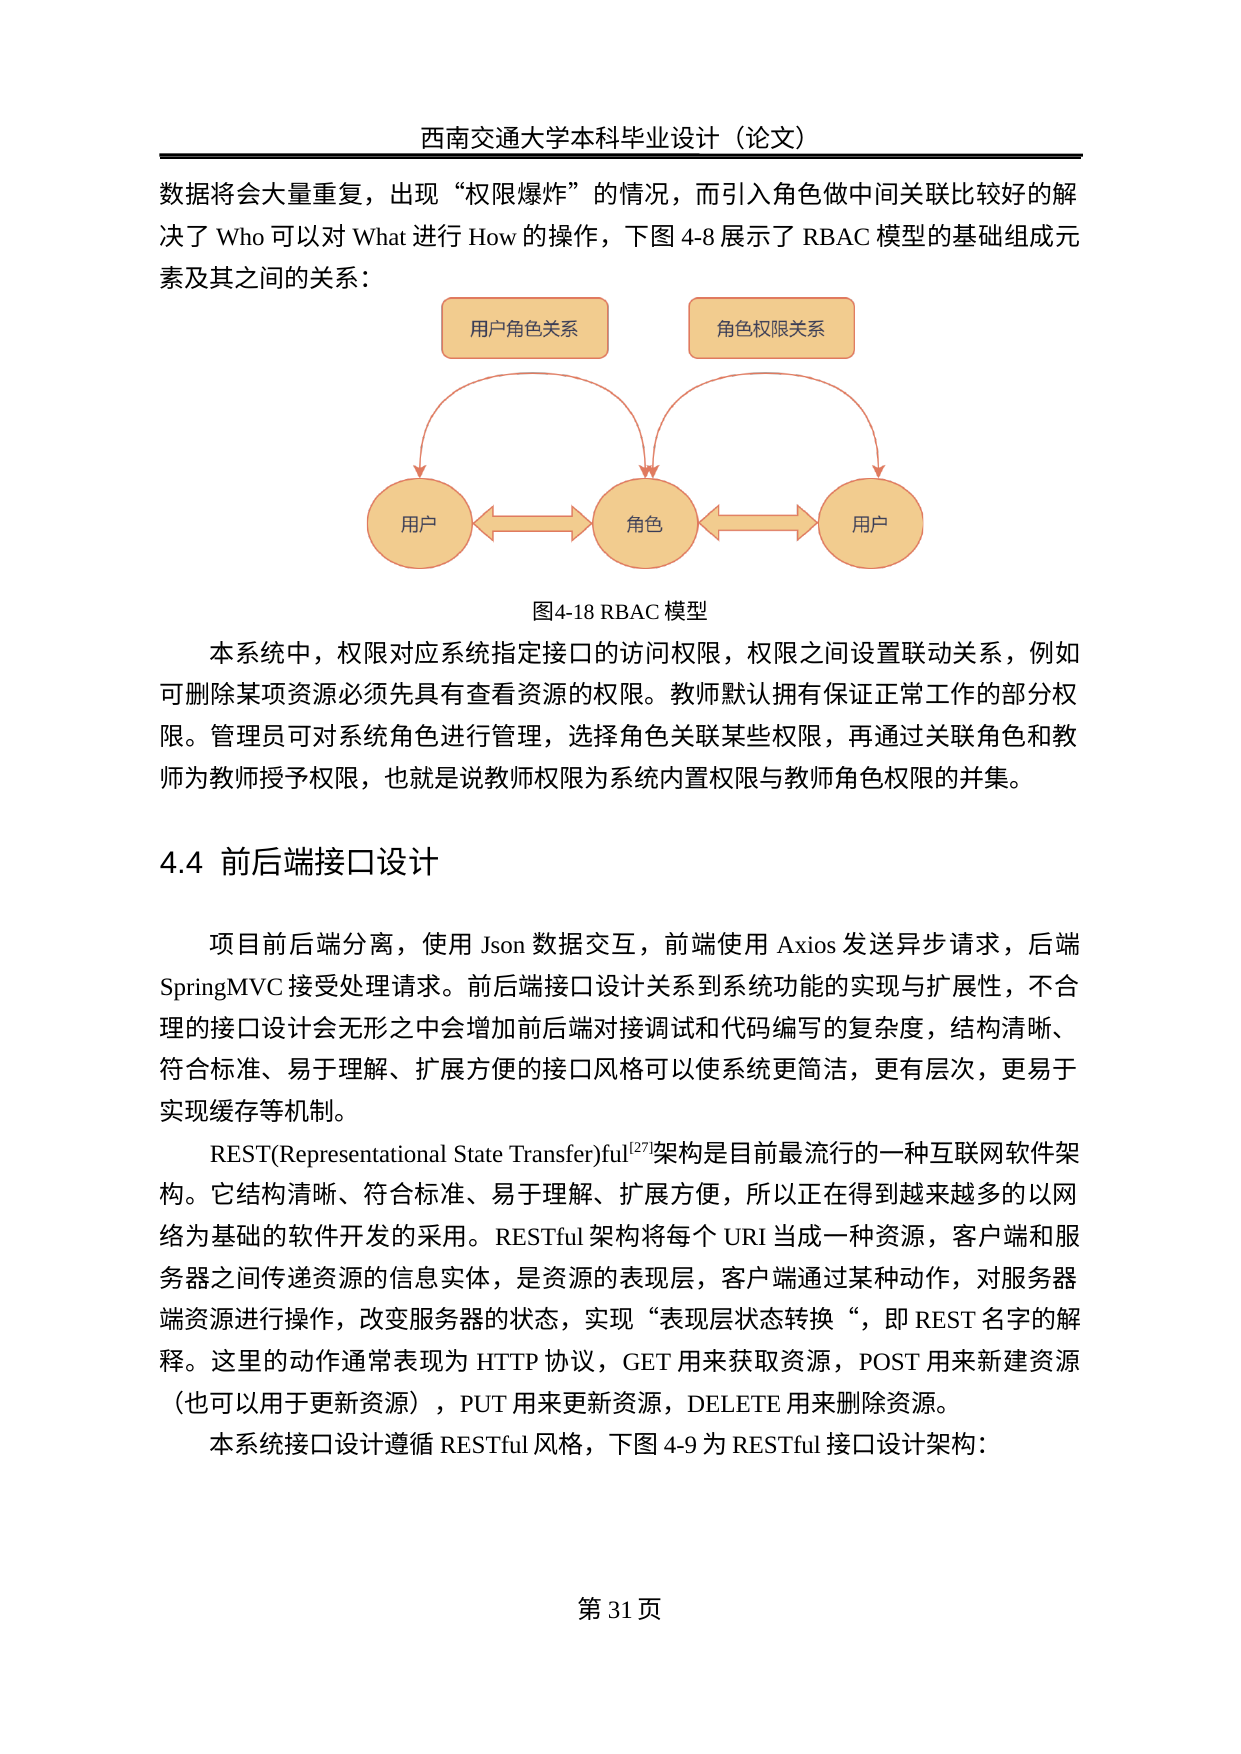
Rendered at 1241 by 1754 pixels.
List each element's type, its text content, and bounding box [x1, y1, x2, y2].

subtitle 前后端接口设计 [159, 818, 1081, 901]
text 本系统中，权限对应系统指定接口的访问权限，权限之间设置联动关系，例如可删除某项资源必须先具有查看资源的权限。教师默认拥有保证正常工作的部分权限。管理员可对系统角色进行管理，选择角色关联某些权限，再通过关联角色和教师为教师授予权限，也就是说教师权限为系统内置权限与教师角色权限的并集。 [159, 631, 1081, 797]
picture [366, 297, 924, 569]
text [159, 172, 1081, 297]
text 本系统接口设计遵循RESTful风格，下图4-9为RESTful接口设计架构： [159, 1422, 1081, 1464]
text 项目前后端分离，使用Json数据交互，前端使用Axios发送异步请求，后端SpringMVC接受处理请求。前后端接口设计关系到系统功能的实现与扩展性，不合理的接口设计会无形之中会增加前后端对接调试和代码编写的复杂度，结构清晰、符合标准、易于理解、扩展方便的接口风格可以使系统更简洁，更有层次，更易于实现缓存等机制。 [159, 922, 1081, 1131]
text REST(Representational State Transfer)ful[27]架构是目前最流行的一种互联网软件架构。它结构清晰、符合标准、易于理解、扩展方便，所以正在得到越来越多的以网络为基础的软件开发的采用。RESTful架构将每个URI当成一种资源，客户端和服务器之间传递资源的信息实体，是资源的表现层，客户端通过某种动作，对服务器端资源进行操作，改变服务器的状态，实现“表现层状态转换“，即REST名字的解释。这里的动作通常表现为HTTP协议，GET用来获取资源，POST用来新建资源（也可以用于更新资源），PUT用来更新资源，DELETE用来删除资源。 [159, 1131, 1081, 1422]
